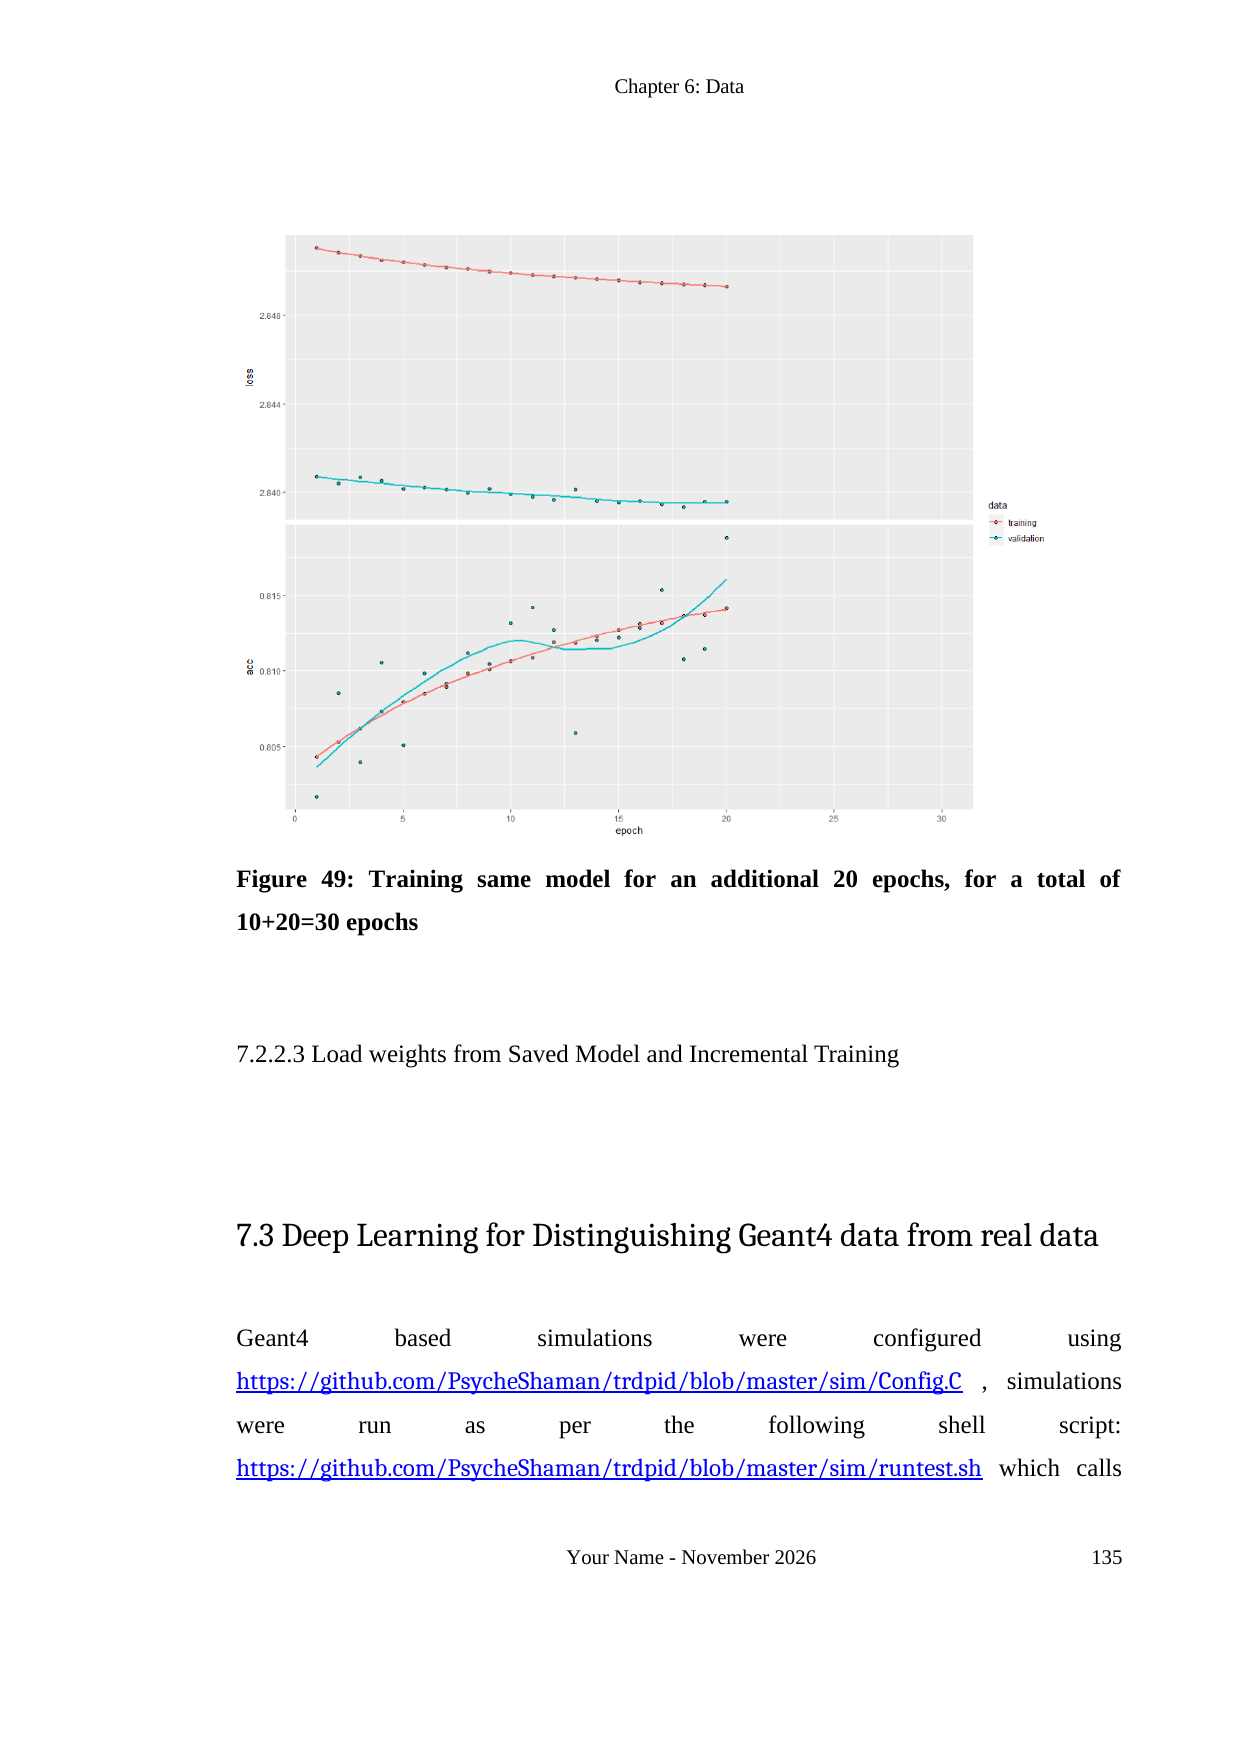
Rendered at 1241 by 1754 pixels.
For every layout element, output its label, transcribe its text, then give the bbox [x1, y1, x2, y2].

text Figure 49: Training same model for an additional 20 epochs, for a total of 10+20=30 epochs [236, 864, 1122, 936]
subtitle Load weights from Saved Model and Incremental Training [236, 1039, 1122, 1068]
subtitle Deep Learning for Distinguishing Geant4 data from real data [236, 1217, 1122, 1255]
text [236, 1323, 1122, 1483]
picture [236, 234, 1052, 837]
